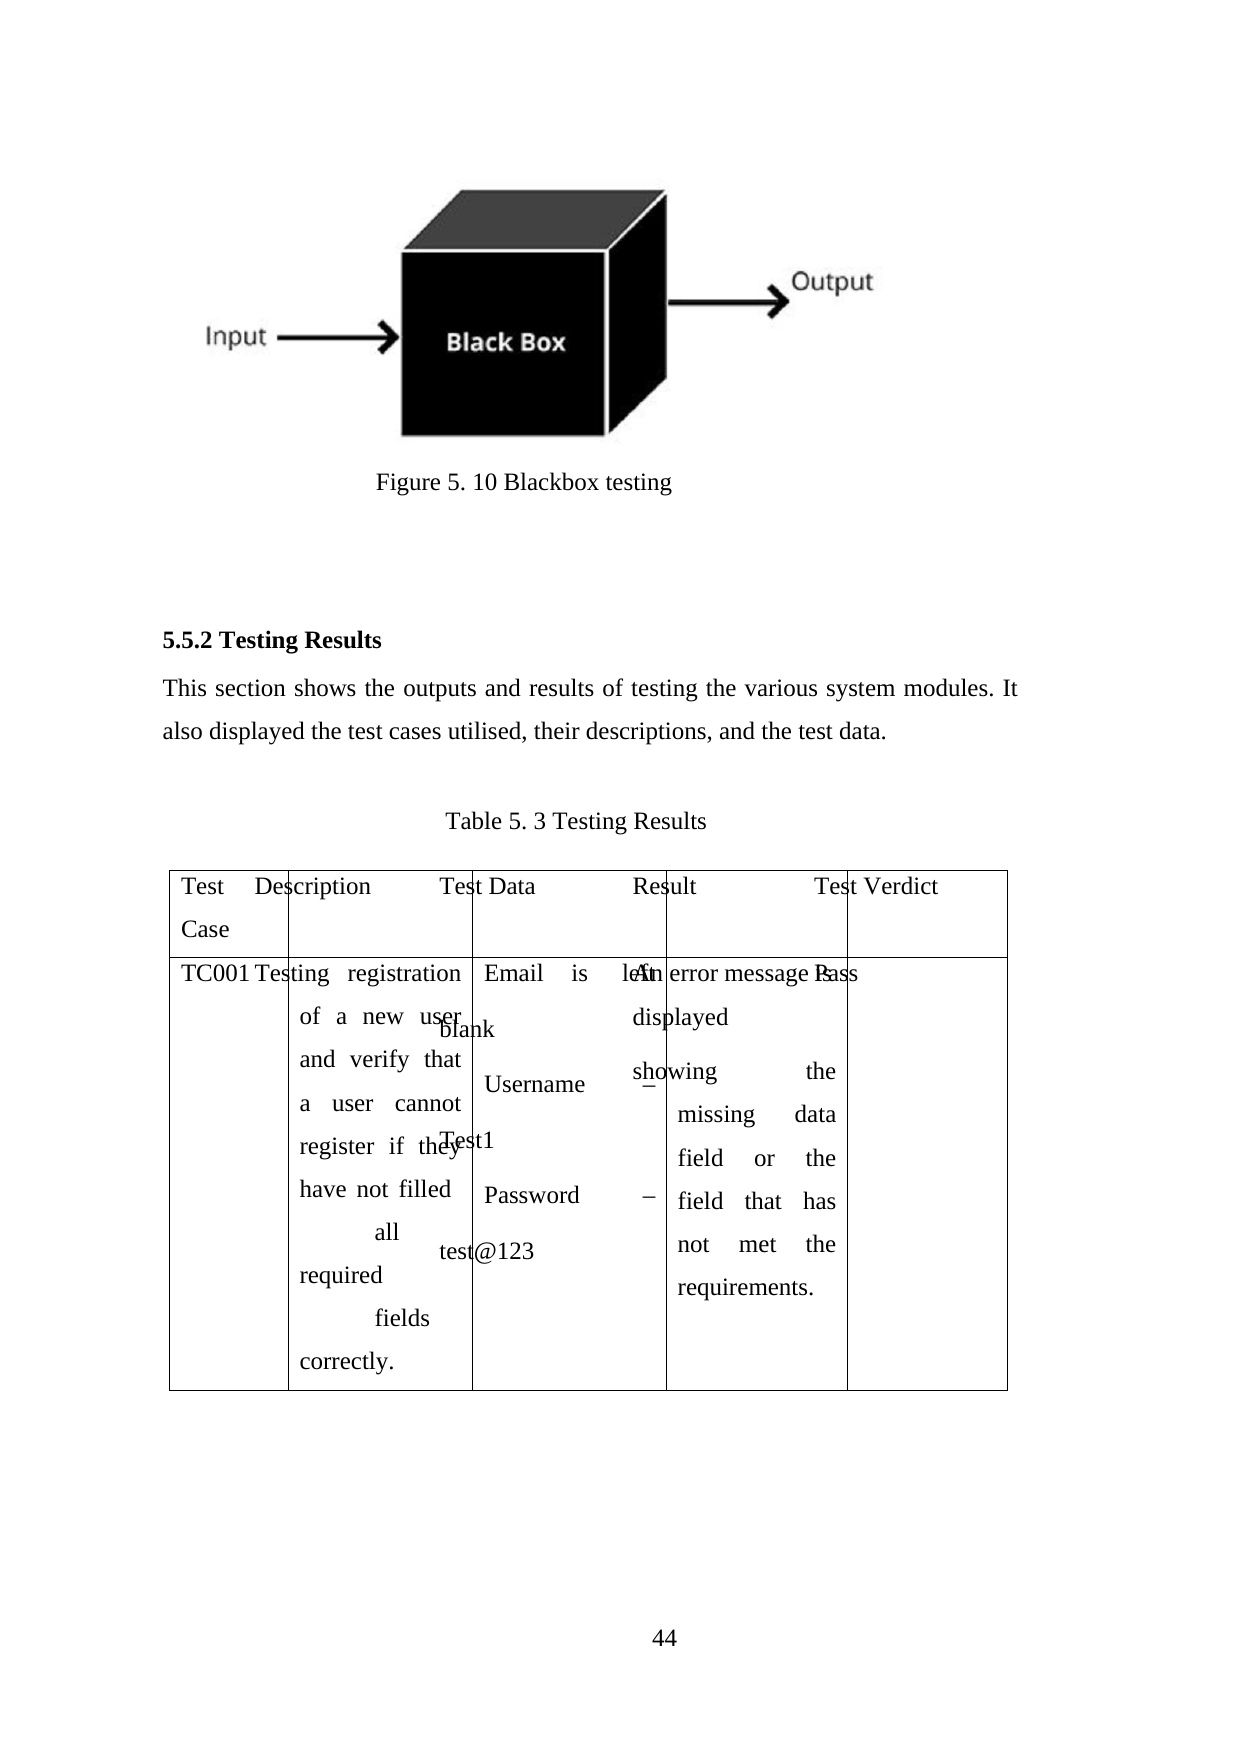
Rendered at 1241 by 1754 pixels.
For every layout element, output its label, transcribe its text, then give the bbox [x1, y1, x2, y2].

table_header Description [289, 871, 472, 957]
picture [162, 147, 911, 453]
table_header Test Verdict [848, 871, 1007, 957]
table_cell Pass [848, 958, 1007, 1389]
table_cell An error message is displayed showing the missing data field or the field that has not met the requirements. [667, 958, 847, 1389]
table_header Test Data [473, 871, 666, 957]
subtitle This section shows the outputs and results of testing the various system modules. It also displayed the test cases utilised, their descriptions, and the test data. [162, 673, 1019, 744]
subtitle 5.5.2 Testing Results [162, 625, 1092, 654]
table_cell Testing registration of a new user and verify that a user cannot register if they have not filled all required fields correctly. [289, 958, 472, 1389]
table_header Result [667, 871, 847, 957]
text Figure 5. 10 Blackbox testing [0, 467, 1092, 496]
text Table 5. 3 Testing Results [236, 806, 916, 835]
table_cell TC001 [170, 958, 288, 1389]
table_cell Email is left blank Username – Test1 Password – test@123 [473, 958, 666, 1389]
table_header Test Case [170, 871, 288, 957]
